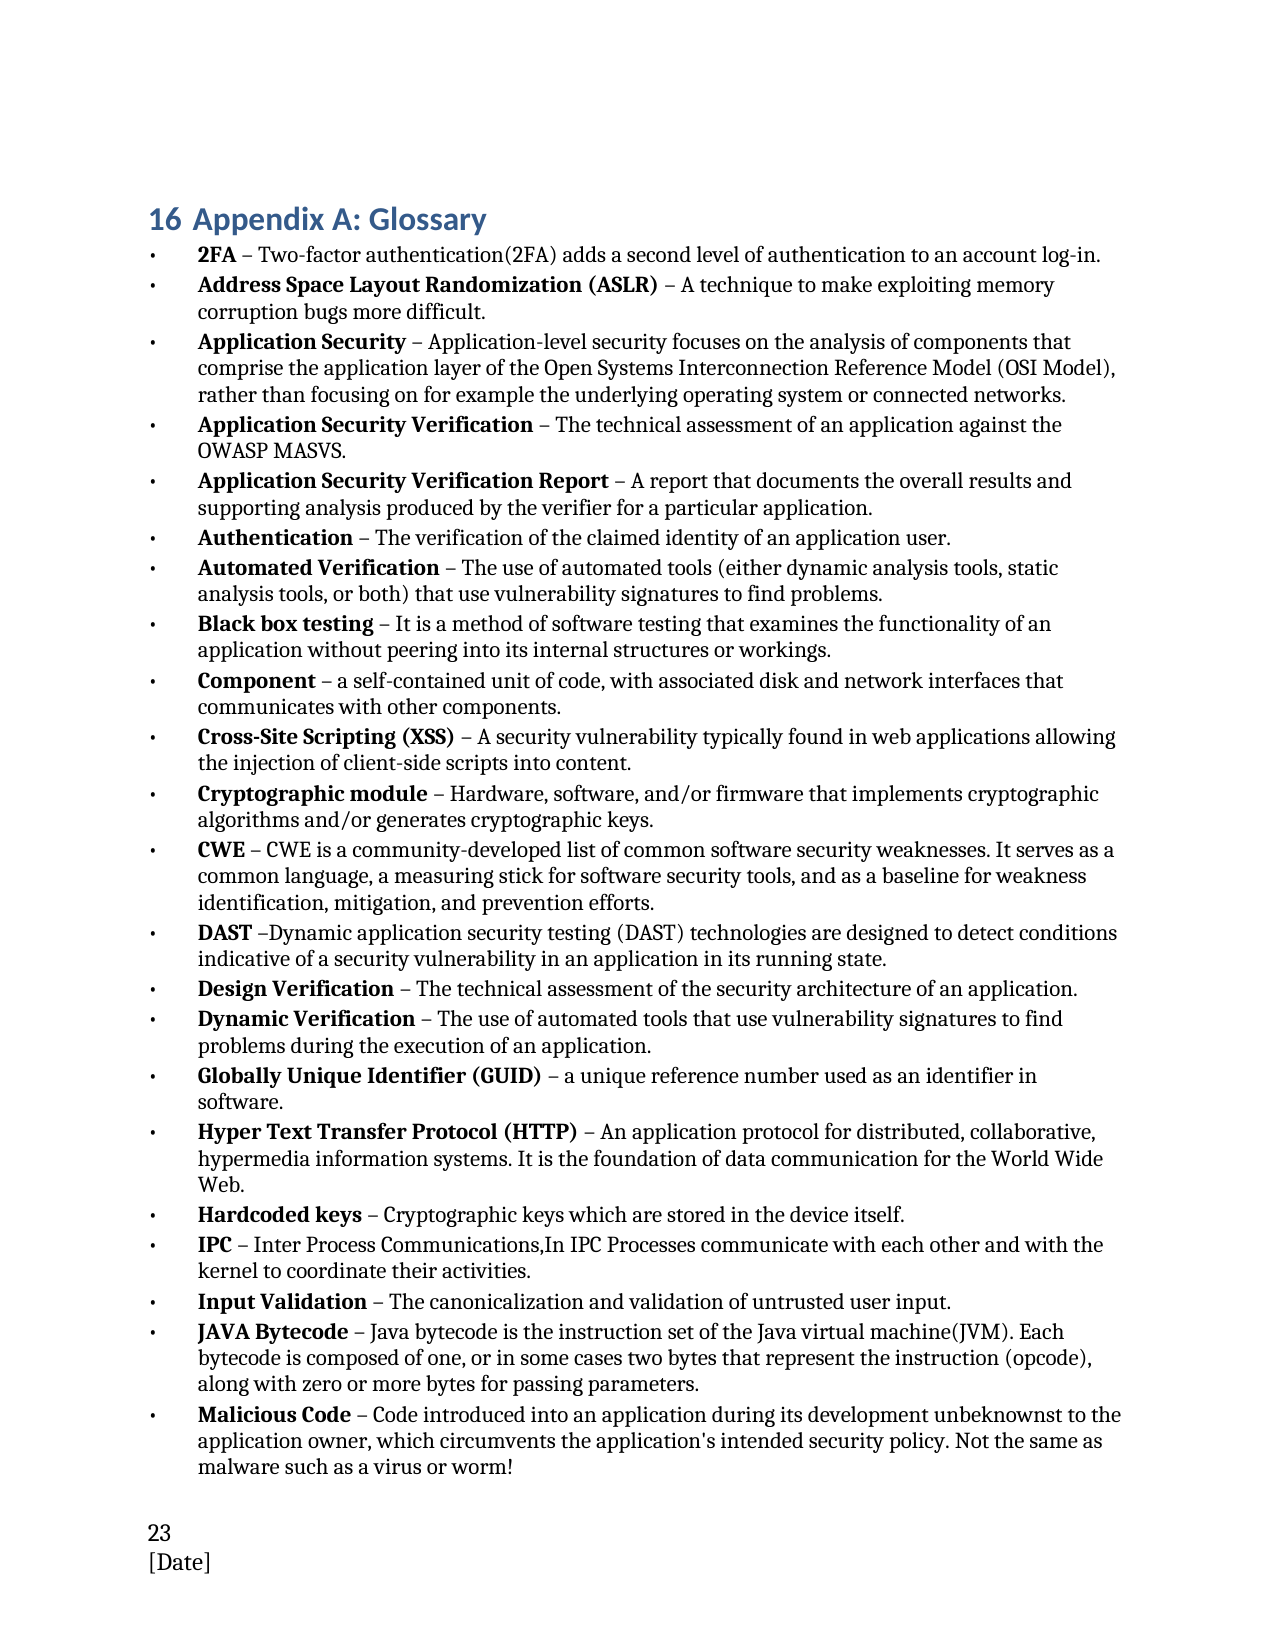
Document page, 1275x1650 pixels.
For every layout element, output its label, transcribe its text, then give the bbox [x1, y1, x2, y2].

list Application Security Verification – The technical assessment of an application against the OWASP MASVS. [148, 411, 1127, 464]
list 2FA – Two-factor authentication(2FA) adds a second level of authentication to an account log-in. [148, 242, 1127, 268]
list Globally Unique Identifier (GUID) – a unique reference number used as an identifier in software. [148, 1063, 1127, 1115]
list Cryptographic module – Hardware, software, and/or firmware that implements cryptographic algorithms and/or generates cryptographic keys. [148, 780, 1127, 833]
list Component – a self-contained unit of code, with associated disk and network interfaces that communicates with other components. [148, 667, 1127, 720]
list Application Security Verification Report – A report that documents the overall results and supporting analysis produced by the verifier for a particular application. [148, 468, 1127, 521]
list Malicious Code – Code introduced into an application during its development unbeknownst to the application owner, which circumvents the application's intended security policy. Not the same as malware such as a virus or worm! [148, 1401, 1127, 1480]
subtitle Appendix A: Glossary [148, 198, 1127, 238]
list Input Validation – The canonicalization and validation of untrusted user input. [148, 1288, 1127, 1315]
list Black box testing – It is a method of software testing that examines the functionality of an application without peering into its internal structures or workings. [148, 611, 1127, 664]
list Hardcoded keys – Cryptographic keys which are stored in the device itself. [148, 1202, 1127, 1228]
list CWE – CWE is a community-developed list of common software security weaknesses. It serves as a common language, a measuring stick for software security tools, and as a baseline for weakness identification, mitigation, and prevention efforts. [148, 837, 1127, 916]
list Dynamic Verification – The use of automated tools that use vulnerability signatures to find problems during the execution of an application. [148, 1006, 1127, 1059]
list IPC – Inter Process Communications,In IPC Processes communicate with each other and with the kernel to coordinate their activities. [148, 1232, 1127, 1285]
list Hyper Text Transfer Protocol (HTTP) – An application protocol for distributed, collaborative, hypermedia information systems. It is the foundation of data communication for the World Wide Web. [148, 1119, 1127, 1198]
list DAST –Dynamic application security testing (DAST) technologies are designed to detect conditions indicative of a security vulnerability in an application in its running state. [148, 919, 1127, 972]
list Design Verification – The technical assessment of the security architecture of an application. [148, 976, 1127, 1002]
list Cross-Site Scripting (XSS) – A security vulnerability typically found in web applications allowing the injection of client-side scripts into content. [148, 724, 1127, 777]
list Authentication – The verification of the claimed identity of an application user. [148, 524, 1127, 551]
list Automated Verification – The use of automated tools (either dynamic analysis tools, static analysis tools, or both) that use vulnerability signatures to find problems. [148, 554, 1127, 607]
list Address Space Layout Randomization (ASLR) – A technique to make exploiting memory corruption bugs more difficult. [148, 272, 1127, 325]
list JAVA Bytecode – Java bytecode is the instruction set of the Java virtual machine(JVM). Each bytecode is composed of one, or in some cases two bytes that represent the instruction (opcode), along with zero or more bytes for passing parameters. [148, 1318, 1127, 1398]
list Application Security – Application-level security focuses on the analysis of components that comprise the application layer of the Open Systems Interconnection Reference Model (OSI Model), rather than focusing on for example the underlying operating system or connected networks. [148, 329, 1127, 408]
